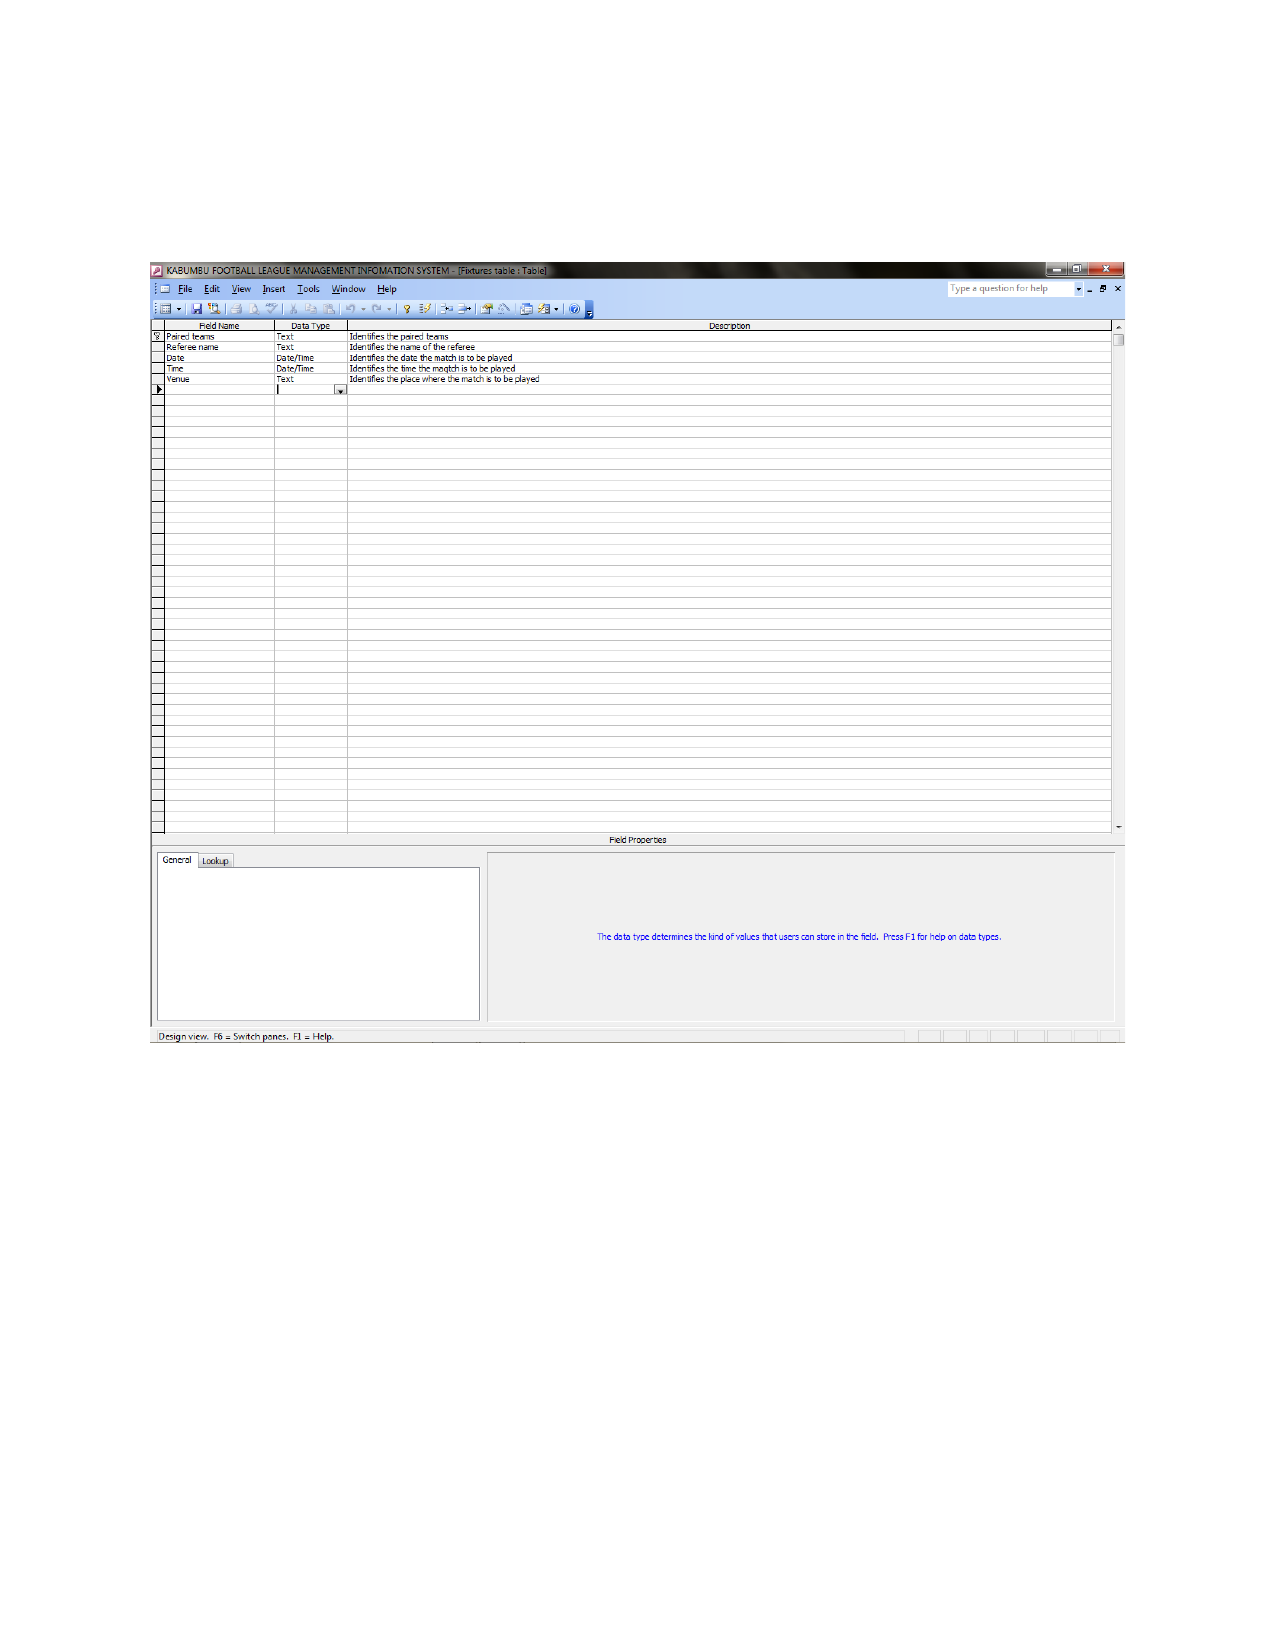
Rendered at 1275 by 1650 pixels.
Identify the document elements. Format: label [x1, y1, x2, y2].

picture [150, 262, 1125, 1043]
